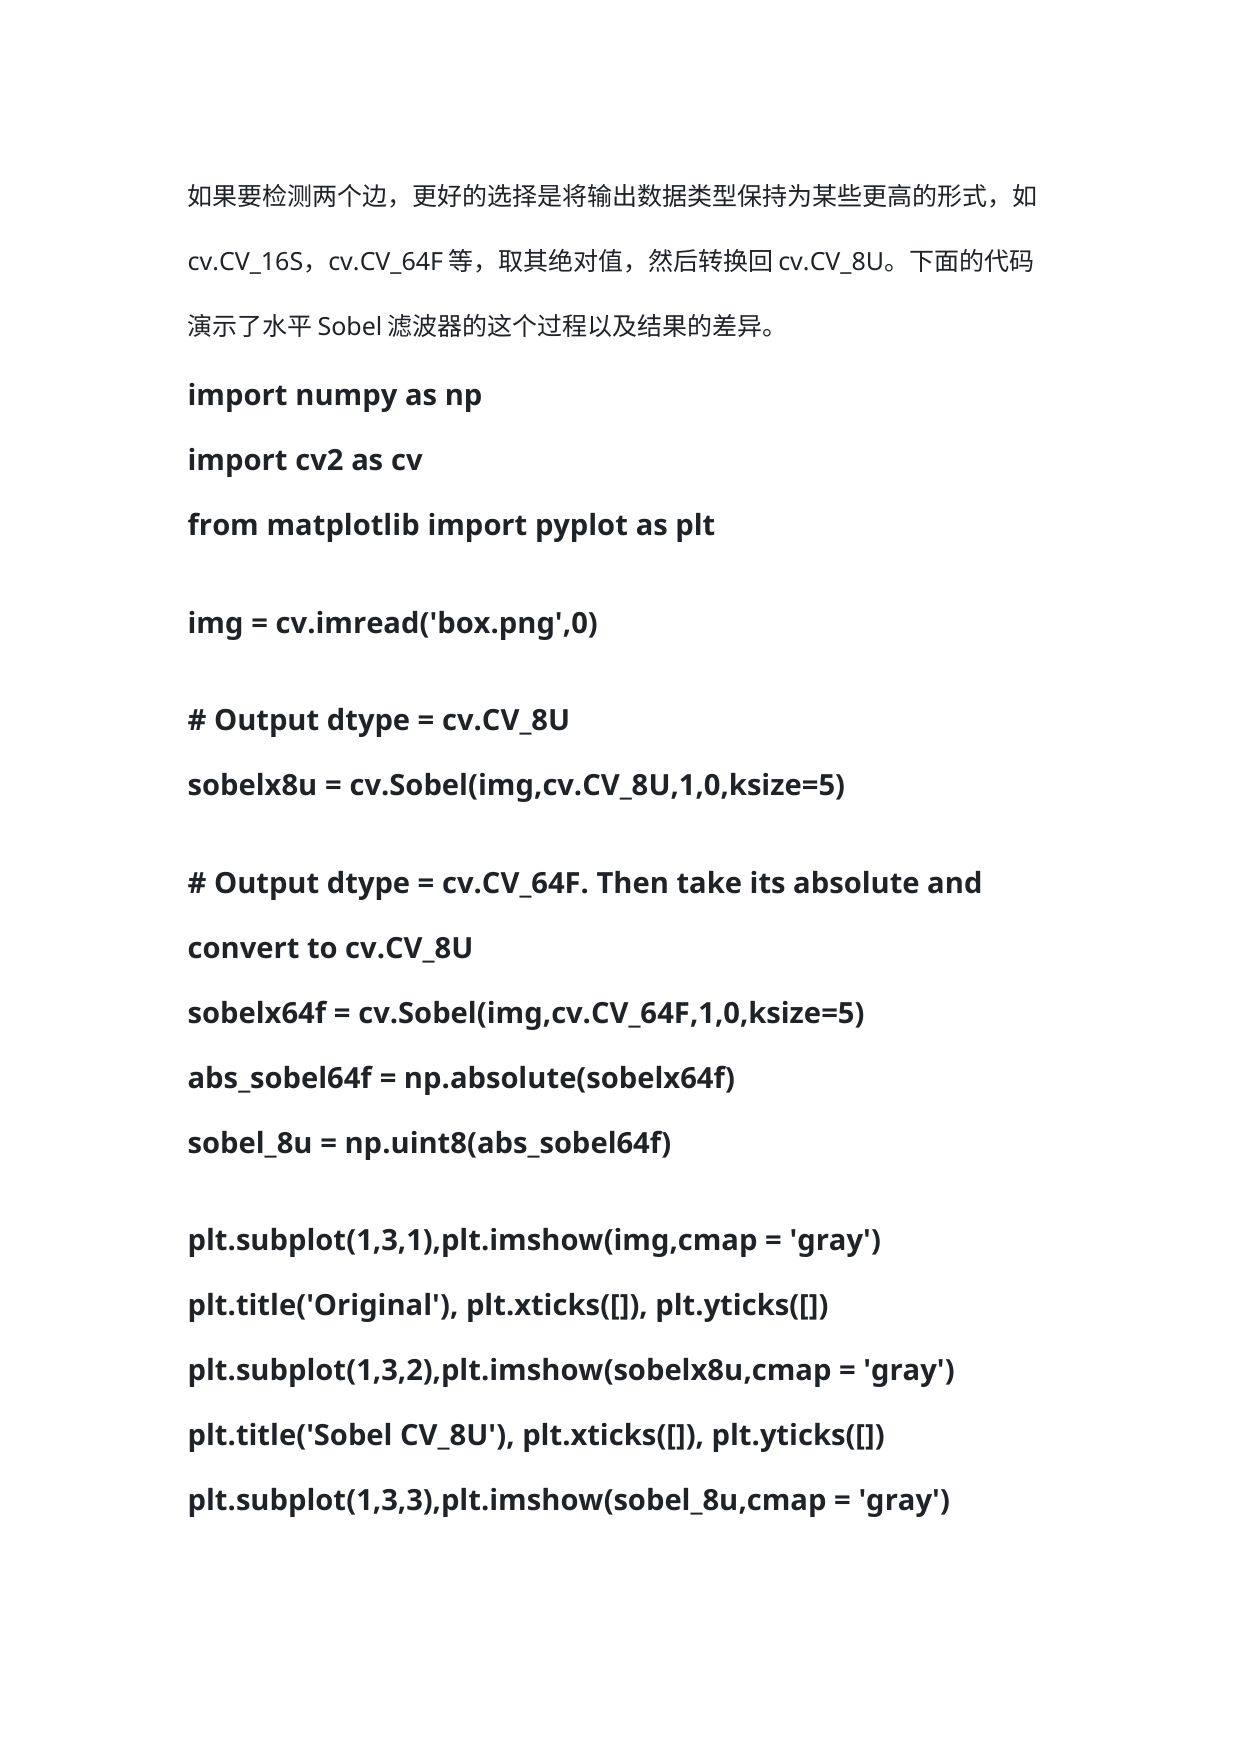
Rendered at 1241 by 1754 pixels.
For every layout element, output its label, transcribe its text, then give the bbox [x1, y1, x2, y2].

text sobelx64f = cv.Sobel(img,cv.CV_64F,1,0,ksize=5) [187, 979, 1053, 1044]
text plt.title('Sobel CV_8U'), plt.xticks([]), plt.yticks([]) [187, 1402, 1053, 1467]
text plt.subplot(1,3,1),plt.imshow(img,cmap = 'gray') [187, 1207, 1053, 1272]
text # Output dtype = cv.CV_64F. Then take its absolute and convert to cv.CV_8U [187, 849, 1053, 979]
text from matplotlib import pyplot as plt [187, 492, 1053, 557]
text sobelx8u = cv.Sobel(img,cv.CV_8U,1,0,ksize=5) [187, 752, 1053, 817]
text abs_sobel64f = np.absolute(sobelx64f) [187, 1044, 1053, 1109]
text img = cv.imread('box.png',0) [187, 589, 1053, 654]
text # Output dtype = cv.CV_8U [187, 687, 1053, 752]
text plt.subplot(1,3,2),plt.imshow(sobelx8u,cmap = 'gray') [187, 1337, 1053, 1402]
text 如果要检测两个边，更好的选择是将输出数据类型保持为某些更高的形式，如cv.CV_16S，cv.CV_64F等，取其绝对值，然后转换回cv.CV_8U。下面的代码演示了水平Sobel滤波器的这个过程以及结果的差异。 [187, 162, 1053, 357]
text sobel_8u = np.uint8(abs_sobel64f) [187, 1109, 1053, 1174]
text import numpy as np [187, 362, 1053, 427]
text plt.subplot(1,3,3),plt.imshow(sobel_8u,cmap = 'gray') [187, 1467, 1053, 1532]
text plt.title('Original'), plt.xticks([]), plt.yticks([]) [187, 1272, 1053, 1337]
text import cv2 as cv [187, 427, 1053, 492]
